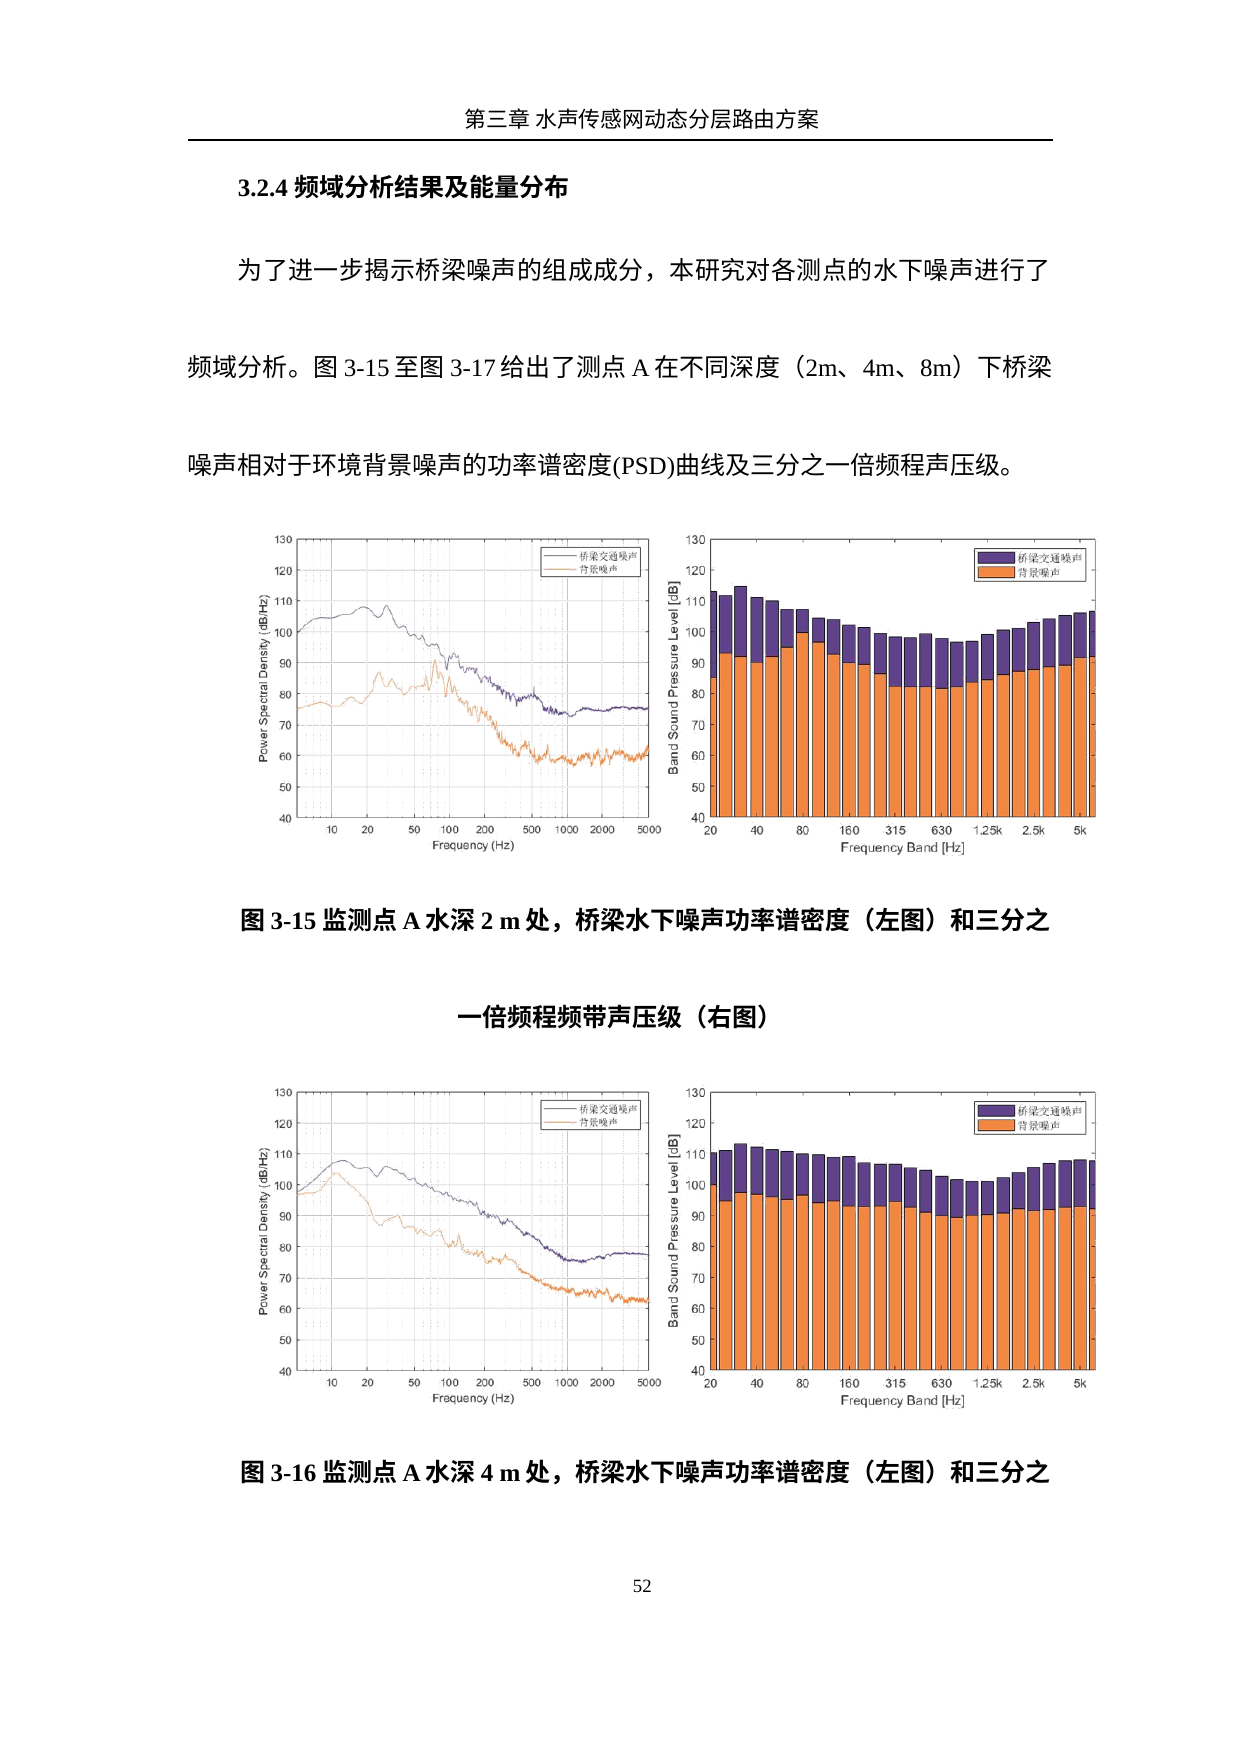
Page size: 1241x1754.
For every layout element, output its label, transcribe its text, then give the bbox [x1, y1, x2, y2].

text 为了进一步揭示桥梁噪声的组成成分，本研究对各测点的水下噪声进行了频域分析。图3-15至图3-17给出了测点A在不同深度（2m、4m、8m）下桥梁噪声相对于环境背景噪声的功率谱密度(PSD)曲线及三分之一倍频程声压级。 [187, 236, 1053, 496]
text 图3-15 监测点A水深2 m处，桥梁水下噪声功率谱密度（左图）和三分之一倍频程频带声压级（右图） [187, 886, 1053, 1048]
text 3.2.4 频域分析结果及能量分布 [187, 153, 1053, 218]
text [187, 1438, 1053, 1503]
picture [237, 1066, 1143, 1409]
picture [237, 514, 1143, 856]
